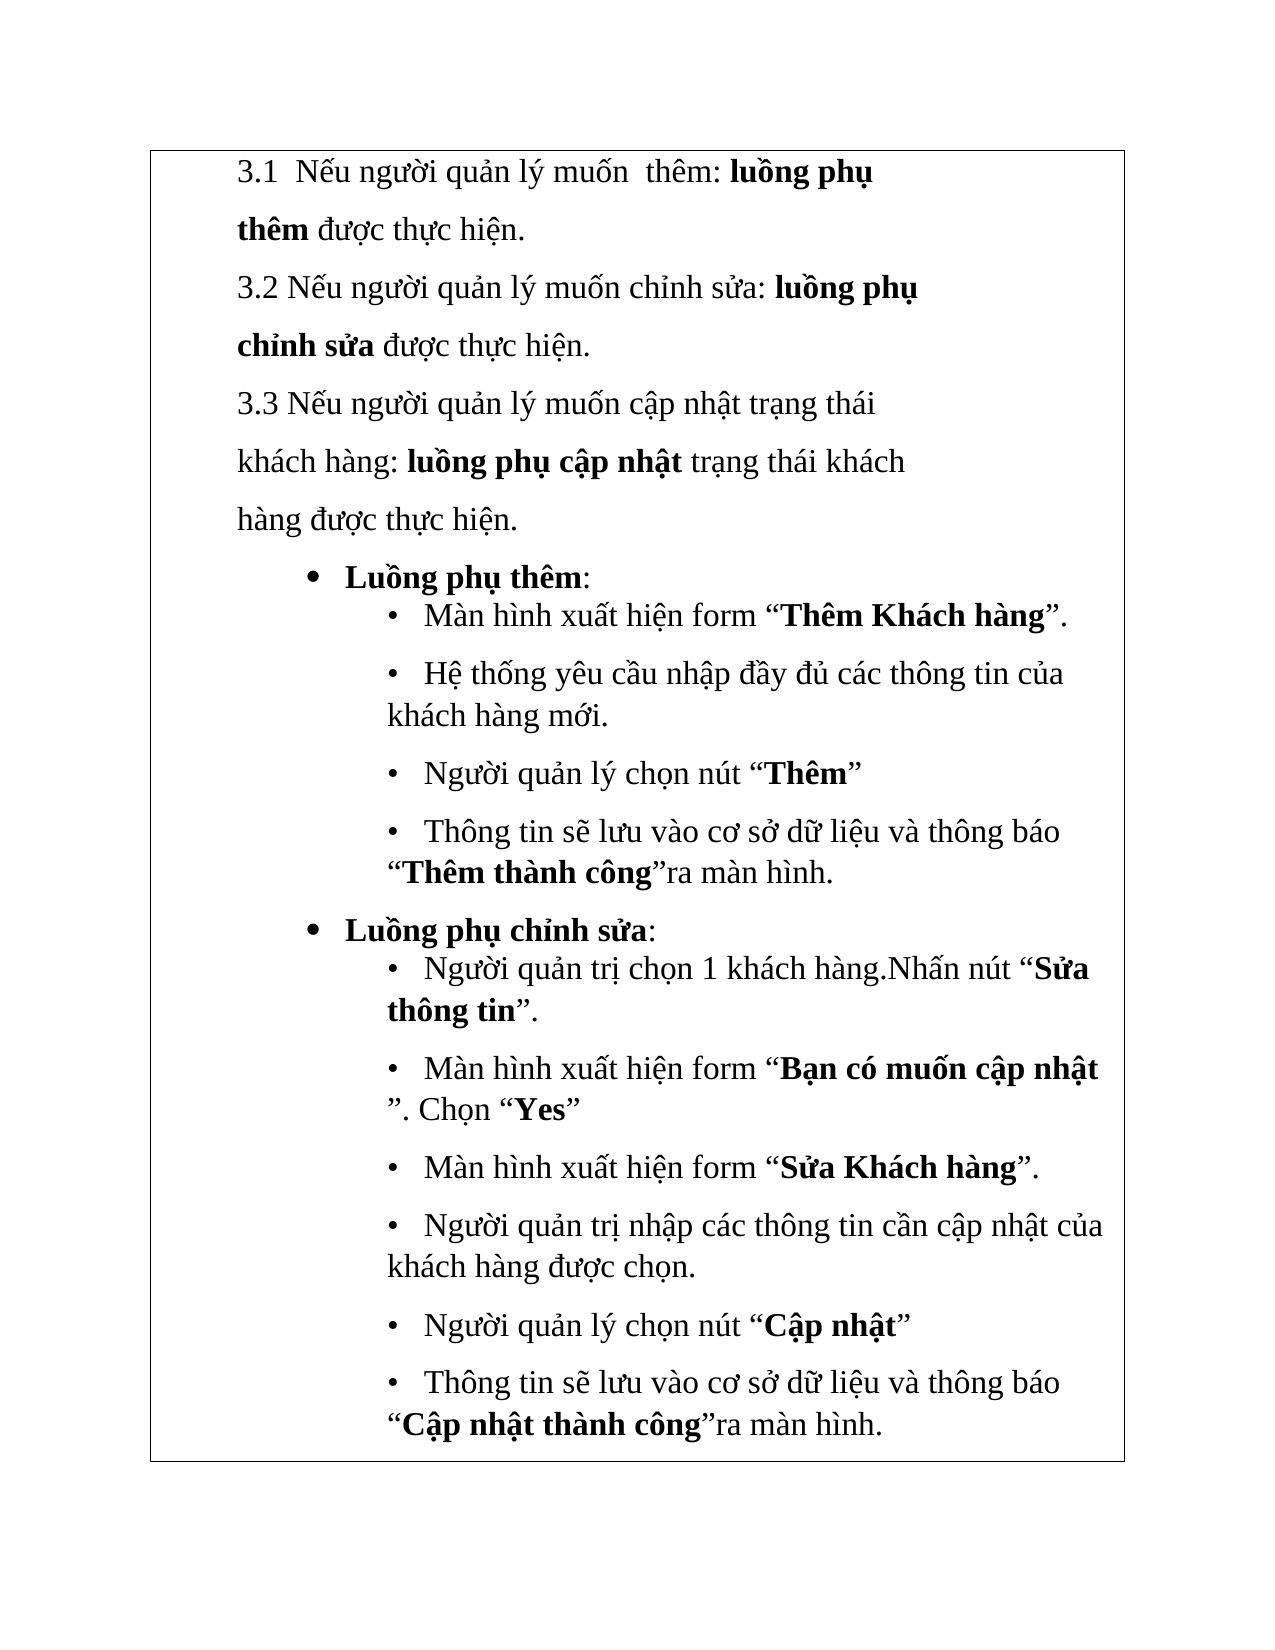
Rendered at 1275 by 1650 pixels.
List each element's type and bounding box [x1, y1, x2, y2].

table_cell [151, 151, 1124, 1461]
